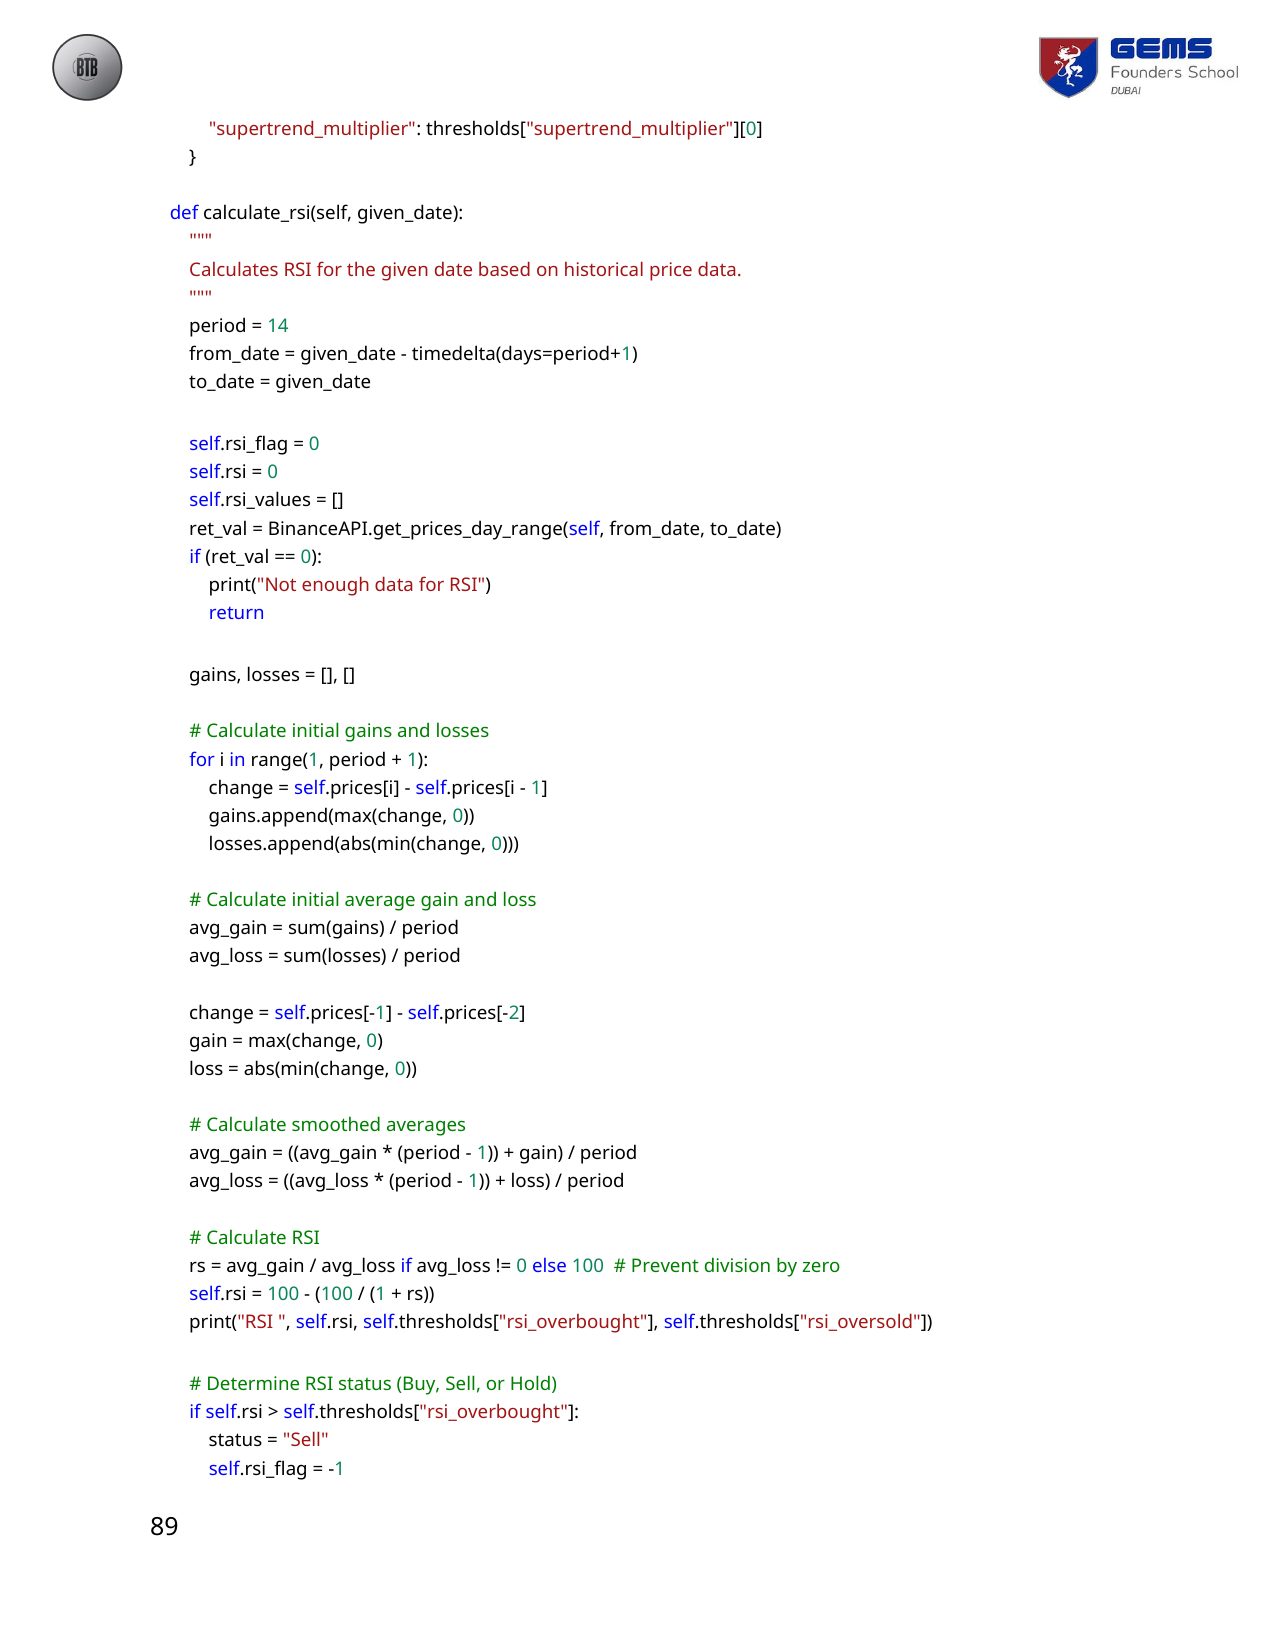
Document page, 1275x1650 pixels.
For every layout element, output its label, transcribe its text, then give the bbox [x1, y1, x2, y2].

text avg_loss = sum(losses) / period [150, 940, 1184, 968]
text self.rsi_values = [] [150, 484, 1184, 512]
text avg_loss = ((avg_loss * (period - 1)) + loss) / period [150, 1165, 1184, 1193]
text gain = max(change, 0) [150, 1024, 1184, 1053]
text gains, losses = [], [] [150, 659, 1184, 687]
text # Calculate initial average gain and loss [150, 884, 1184, 912]
text # Determine RSI status (Buy, Sell, or Hold) [150, 1368, 1184, 1396]
text self.rsi = 0 [150, 456, 1184, 484]
text self.rsi = 100 - (100 / (1 + rs)) [150, 1278, 1184, 1306]
picture [1034, 32, 1241, 103]
text if self.rsi > self.thresholds["rsi_overbought"]: [150, 1396, 1184, 1424]
text print("RSI ", self.rsi, self.thresholds["rsi_overbought"], self.thresholds["rsi_oversold"]) [150, 1306, 1184, 1334]
text avg_gain = ((avg_gain * (period - 1)) + gain) / period [150, 1137, 1184, 1165]
text # Calculate smoothed averages [150, 1109, 1184, 1137]
text def calculate_rsi(self, given_date): [150, 197, 1184, 225]
text if (ret_val == 0): [150, 540, 1184, 568]
text """ [150, 281, 1184, 309]
text avg_gain = sum(gains) / period [150, 912, 1184, 940]
text print("Not enough data for RSI") [150, 568, 1184, 597]
text for i in range(1, period + 1): [150, 743, 1184, 771]
text from_date = given_date - timedelta(days=period+1) [150, 338, 1184, 366]
text """ [150, 225, 1184, 253]
text self.rsi_flag = 0 [150, 428, 1184, 456]
text gains.append(max(change, 0)) [150, 799, 1184, 828]
text self.rsi_flag = -1 [150, 1452, 1184, 1480]
text ret_val = BinanceAPI.get_prices_day_range(self, from_date, to_date) [150, 512, 1184, 540]
text losses.append(abs(min(change, 0))) [150, 828, 1184, 856]
text period = 14 [150, 309, 1184, 338]
text # Calculate RSI [150, 1221, 1184, 1249]
text Calculates RSI for the given date based on historical price data. [150, 253, 1184, 281]
text loss = abs(min(change, 0)) [150, 1053, 1184, 1081]
text to_date = given_date [150, 366, 1184, 394]
text } [150, 141, 1184, 169]
text rs = avg_gain / avg_loss if avg_loss != 0 else 100 # Prevent division by zero [150, 1249, 1184, 1278]
text change = self.prices[-1] - self.prices[-2] [150, 996, 1184, 1024]
text "supertrend_multiplier": thresholds["supertrend_multiplier"][0] [150, 113, 1184, 141]
text # Calculate initial gains and losses [150, 715, 1184, 743]
text return [150, 597, 1184, 625]
text status = "Sell" [150, 1424, 1184, 1452]
text change = self.prices[i] - self.prices[i - 1] [150, 771, 1184, 799]
